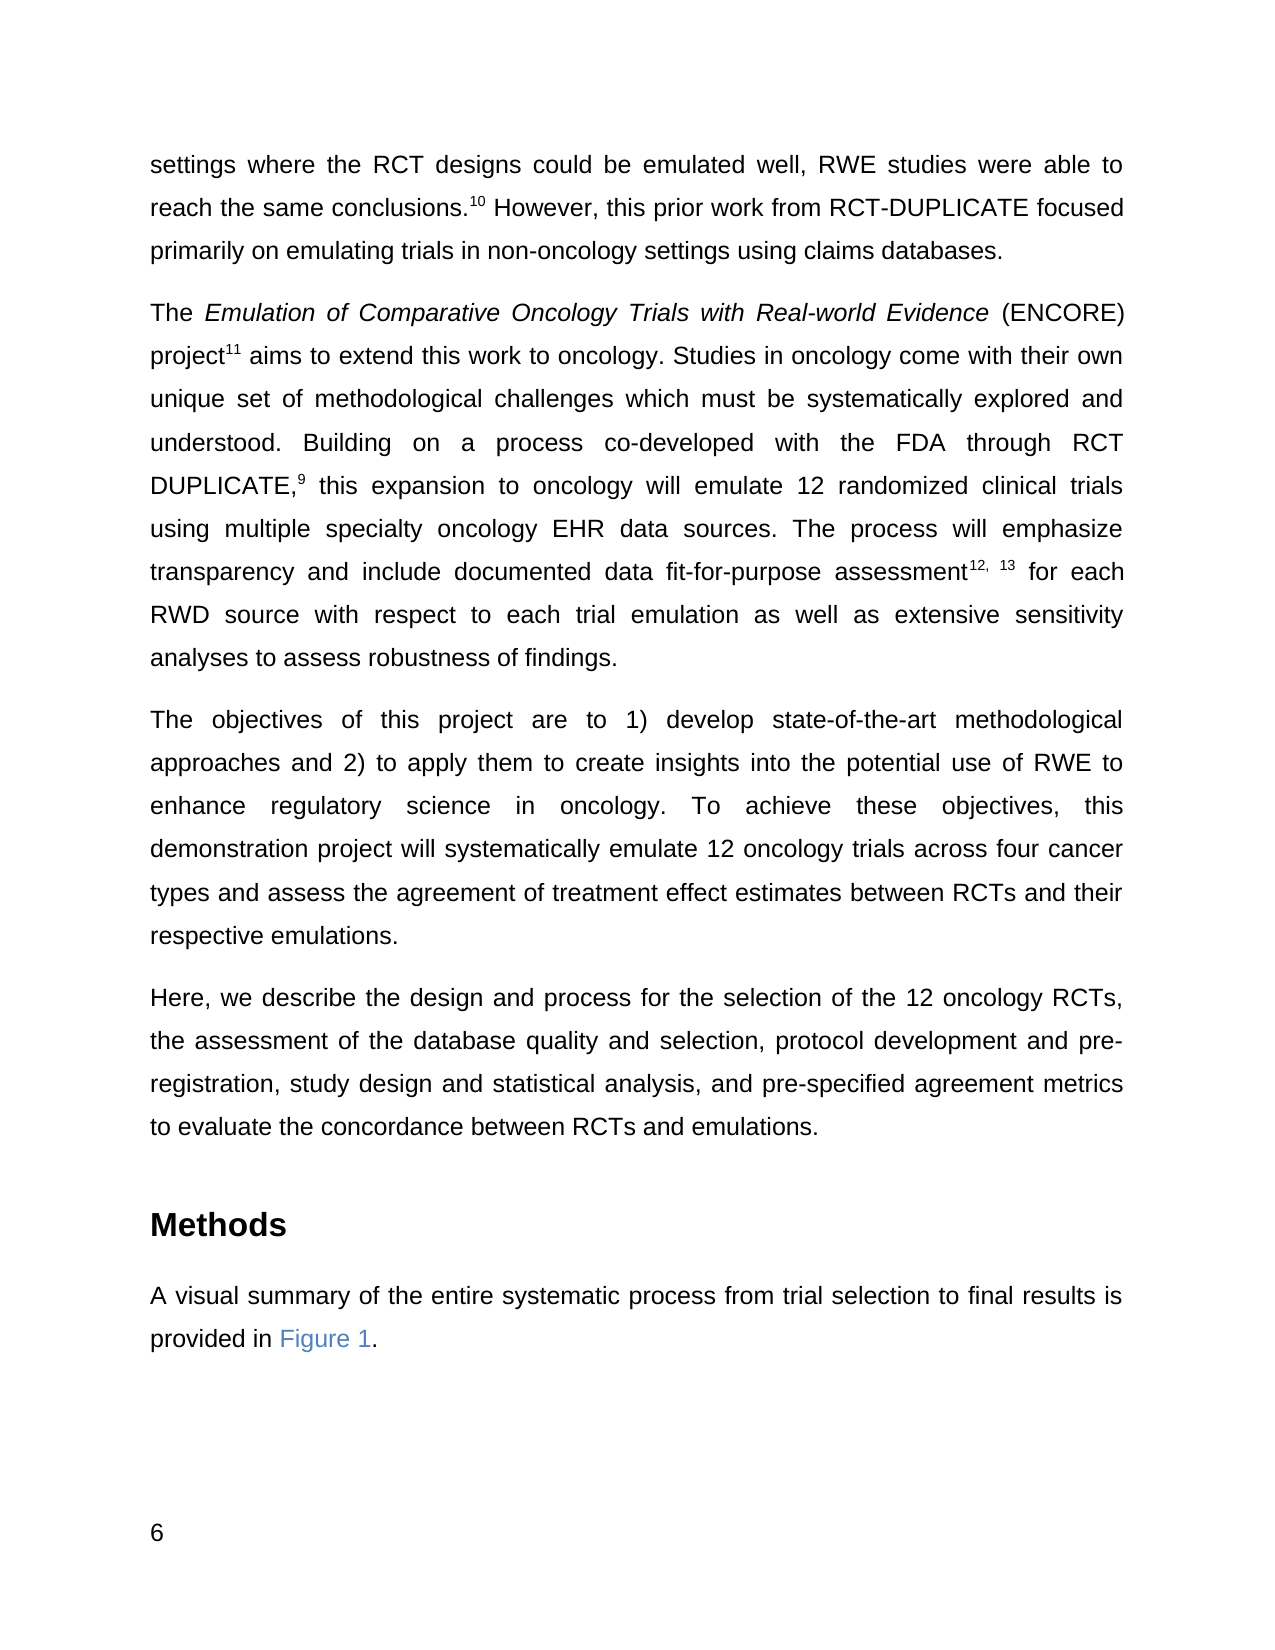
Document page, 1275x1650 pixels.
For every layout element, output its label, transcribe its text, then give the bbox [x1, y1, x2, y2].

text Here, we describe the design and process for the selection of the 12 oncology RCTs, the assessment of the database quality and selection, protocol development and pre-registration, study design and statistical analysis, and pre-specified agreement metrics to evaluate the concordance between RCTs and emulations. [150, 982, 1125, 1141]
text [150, 150, 1125, 265]
text The objectives of this project are to 1) develop state-of-the-art methodological approaches and 2) to apply them to create insights into the potential use of RWE to enhance regulatory science in oncology. To achieve these objectives, this demonstration project will systematically emulate 12 oncology trials across four cancer types and assess the agreement of treatment effect estimates between RCTs and their respective emulations. [150, 705, 1125, 949]
text The Emulation of Comparative Oncology Trials with Real-world Evidence (ENCORE) project11 aims to extend this work to oncology. Studies in oncology come with their own unique set of methodological challenges which must be systematically explored and understood. Building on a process co-developed with the FDA through RCT DUPLICATE,9 this expansion to oncology will emulate 12 randomized clinical trials using multiple specialty oncology EHR data sources. The process will emphasize transparency and include documented data fit-for-purpose assessment12, 13 for each RWD source with respect to each trial emulation as well as extensive sensitivity analyses to assess robustness of findings. [150, 298, 1125, 672]
subtitle Methods [150, 1205, 1125, 1243]
text A visual summary of the entire systematic process from trial selection to final results is provided in Figure 1. [150, 1281, 1125, 1353]
